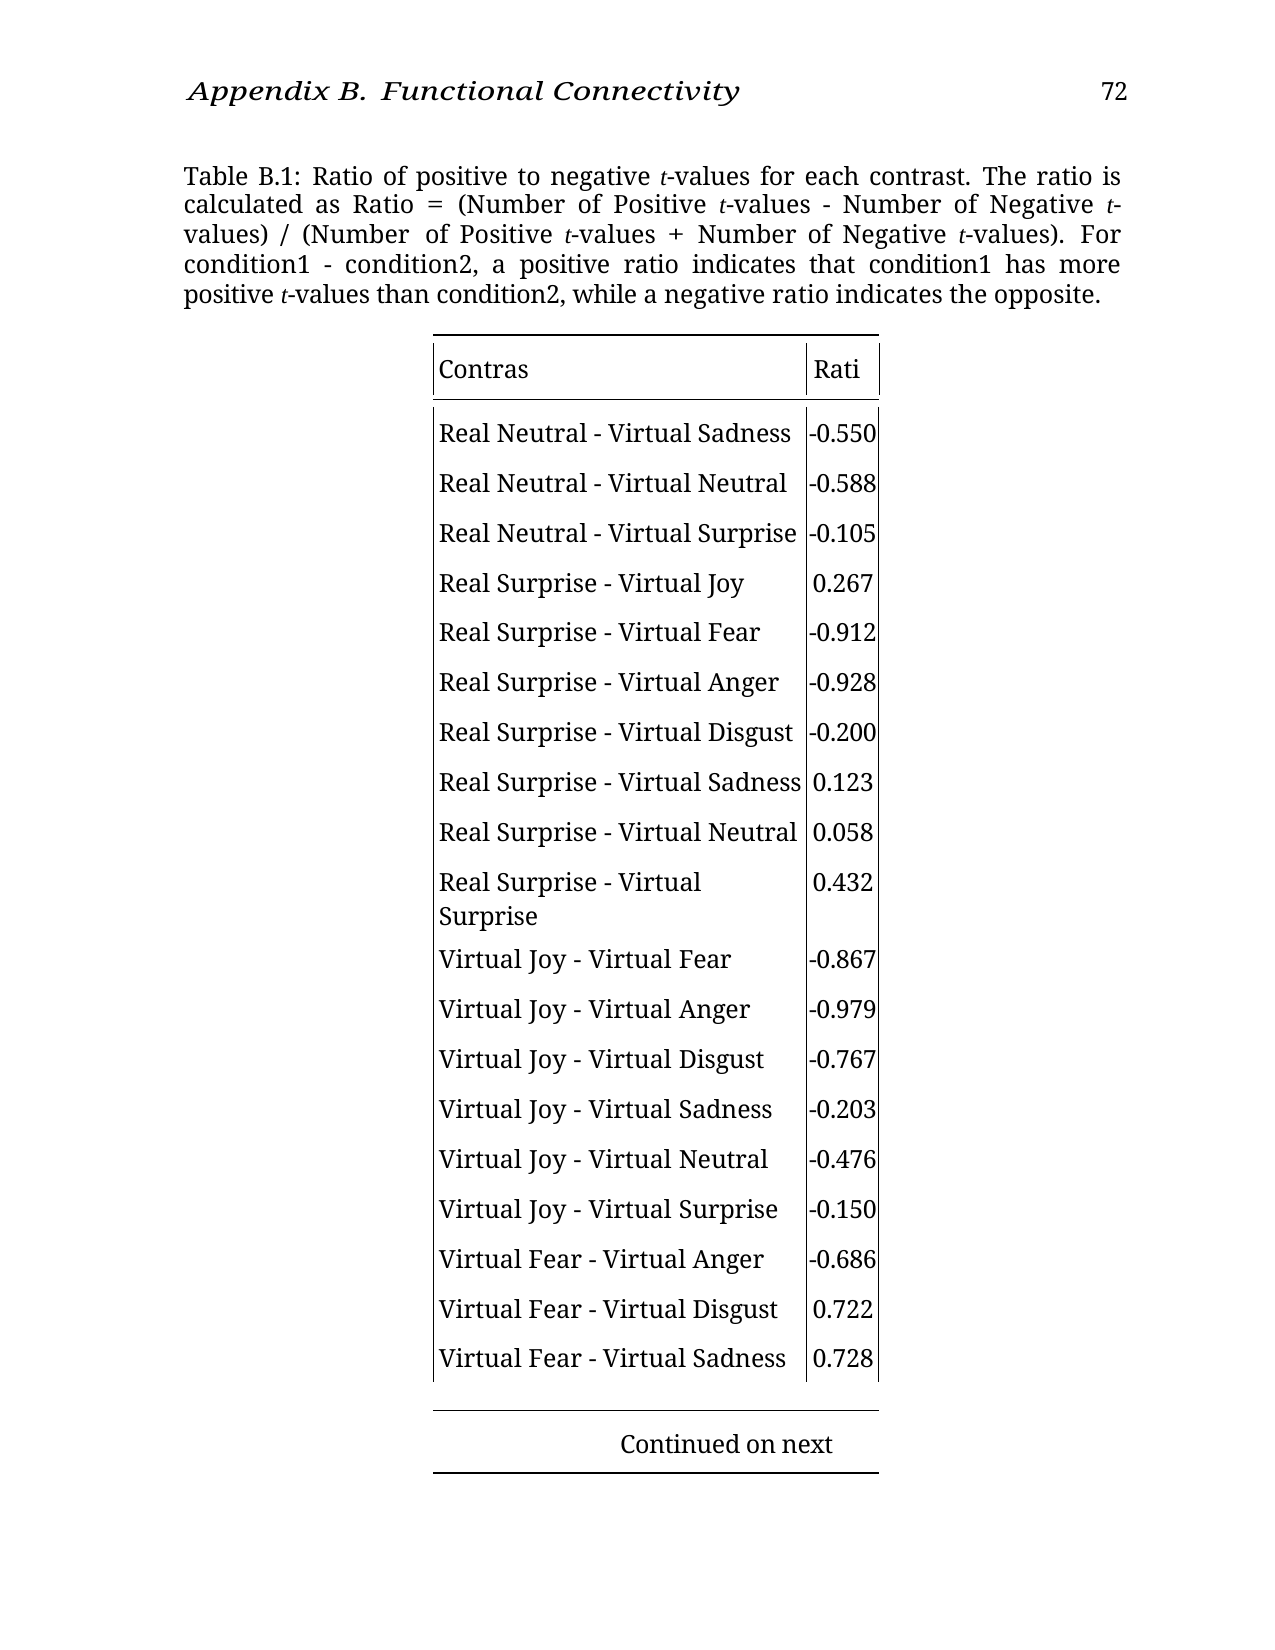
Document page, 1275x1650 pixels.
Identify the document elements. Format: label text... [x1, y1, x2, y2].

table_cell 0.432 [807, 855, 878, 933]
table_cell 0.722 [807, 1282, 878, 1332]
table_cell 0.267 [807, 556, 878, 606]
table_cell Real Surprise - Virtual Sadness [434, 756, 806, 805]
table_cell Real Surprise - Virtual Fear [434, 606, 806, 656]
table_cell Virtual Fear - Virtual Anger [434, 1232, 806, 1282]
table_cell -0.150 [807, 1182, 878, 1232]
table_header -0.550 [807, 407, 878, 456]
table_cell Real Surprise - Virtual Disgust [434, 706, 806, 756]
table_cell -0.867 [807, 933, 878, 983]
table_cell Real Surprise - Virtual Joy [434, 556, 806, 606]
table_cell -0.200 [807, 706, 878, 756]
text Table B.1: Ratio of positive to negative t-values for each contrast. The ratio is calculated as Ratio = (Number of Positive t-values - Number of Negative t-values) / (Number of Positive t-values + Number of Negative t-values). For condition1 - condition2, a positive ratio indicates that condition1 has more positive t-values than condition2, while a negative ratio indicates the opposite. [183, 161, 1121, 311]
table_cell 0.123 [807, 756, 878, 805]
table_cell Real Neutral - Virtual Neutral [434, 456, 806, 506]
table_cell Virtual Joy - Virtual Anger [434, 983, 806, 1032]
table_cell Real Surprise - Virtual Surprise [434, 855, 806, 933]
table_header Real Neutral - Virtual Sadness [434, 407, 806, 456]
table_cell -0.476 [807, 1132, 878, 1182]
table_cell 0.058 [807, 805, 878, 855]
table_cell -0.686 [807, 1232, 878, 1282]
table_cell Virtual Joy - Virtual Neutral [434, 1132, 806, 1182]
table_cell -0.105 [807, 506, 878, 556]
table_cell Virtual Joy - Virtual Disgust [434, 1033, 806, 1082]
table_cell Real Surprise - Virtual Neutral [434, 805, 806, 855]
table_cell Virtual Fear - Virtual Disgust [434, 1282, 806, 1332]
table_cell -0.767 [807, 1033, 878, 1082]
table_cell -0.979 [807, 983, 878, 1032]
table_cell Virtual Fear - Virtual Sadness [434, 1332, 806, 1382]
table_cell Virtual Joy - Virtual Sadness [434, 1083, 806, 1132]
table_cell -0.928 [807, 656, 878, 706]
table_cell Virtual Joy - Virtual Surprise [434, 1182, 806, 1232]
table_cell -0.912 [807, 606, 878, 656]
table_cell Real Surprise - Virtual Anger [434, 656, 806, 706]
table_cell 0.728 [807, 1332, 878, 1382]
table_cell -0.203 [807, 1083, 878, 1132]
table_cell Virtual Joy - Virtual Fear [434, 933, 806, 983]
table_cell Real Neutral - Virtual Surprise [434, 506, 806, 556]
table_cell -0.588 [807, 456, 878, 506]
